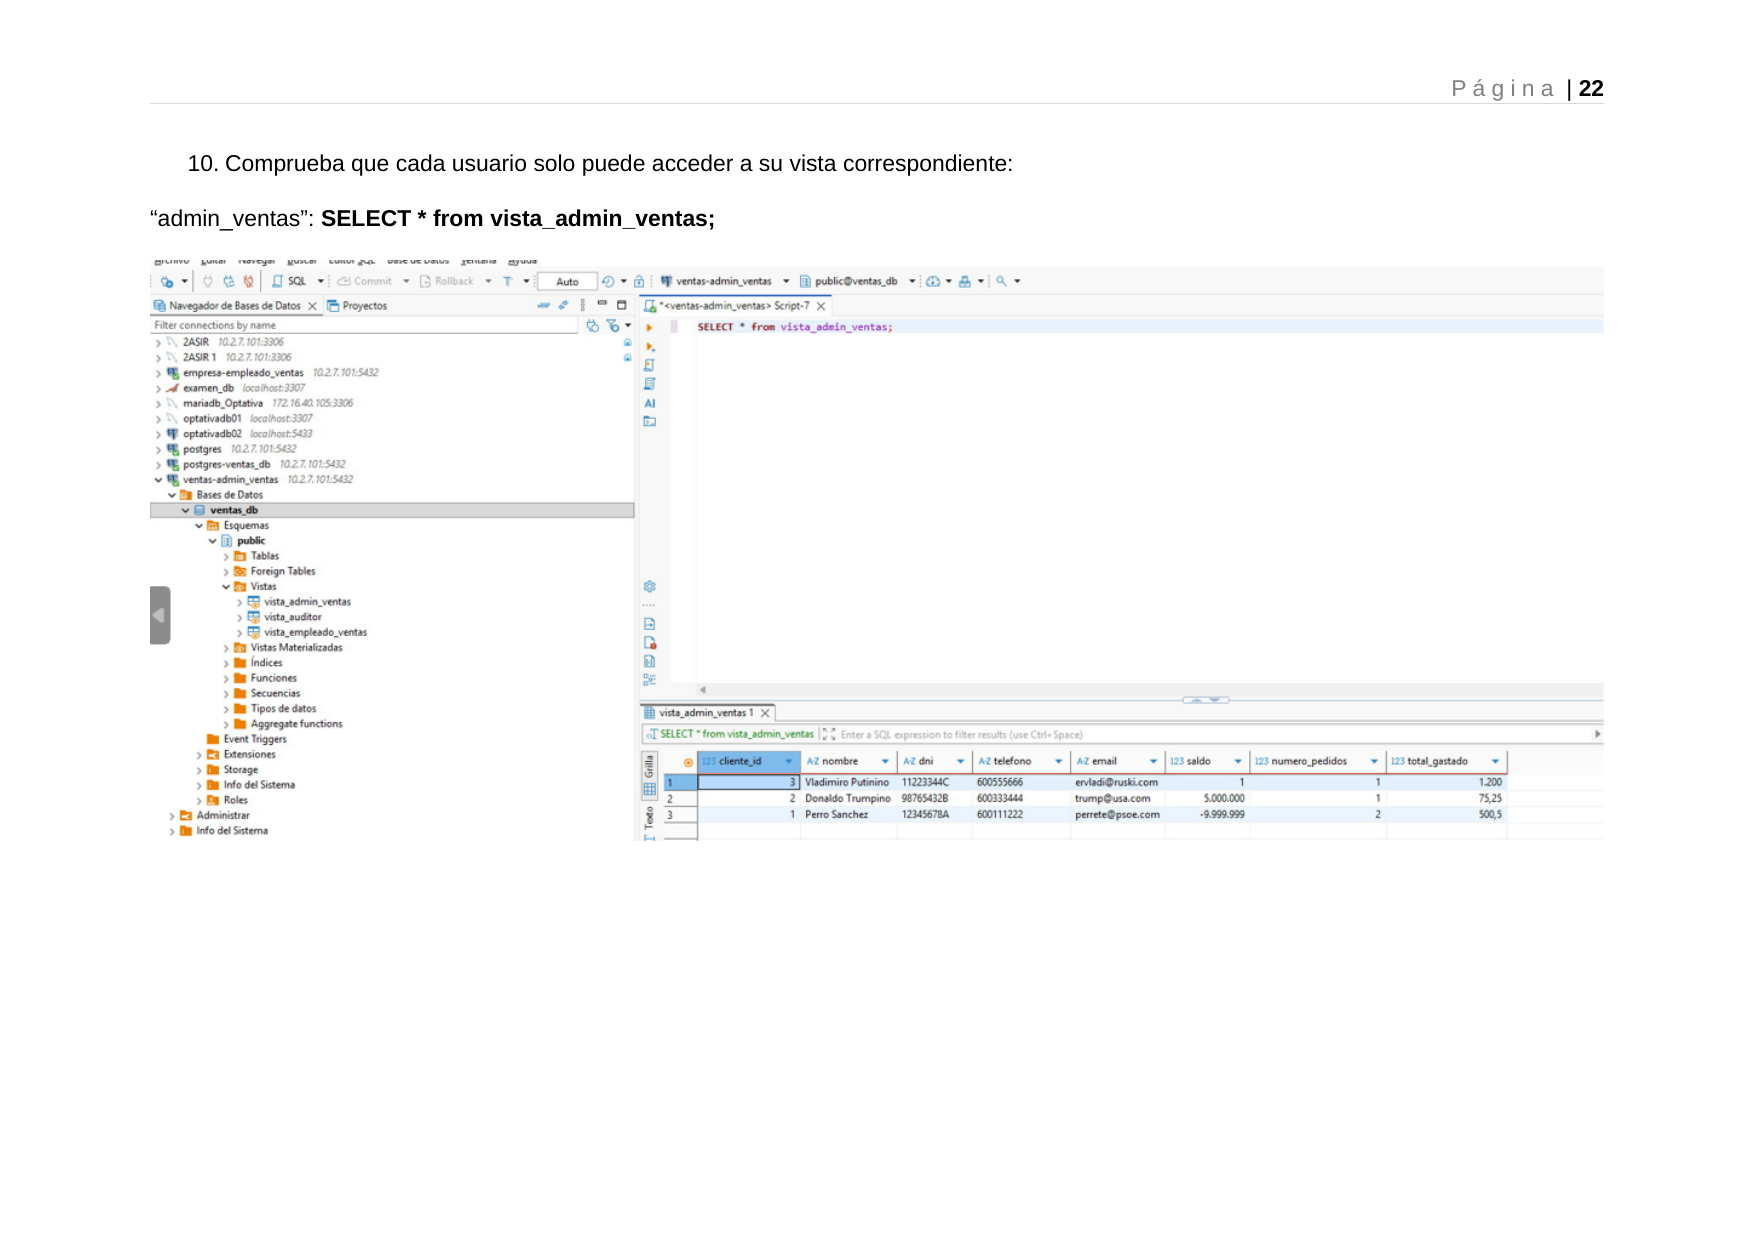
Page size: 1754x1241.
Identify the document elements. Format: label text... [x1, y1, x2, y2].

text “admin_ventas”: SELECT * from vista_admin_ventas; [150, 205, 1604, 232]
list Comprueba que cada usuario solo puede acceder a su vista correspondiente: [187, 150, 1604, 176]
picture [150, 260, 1604, 841]
